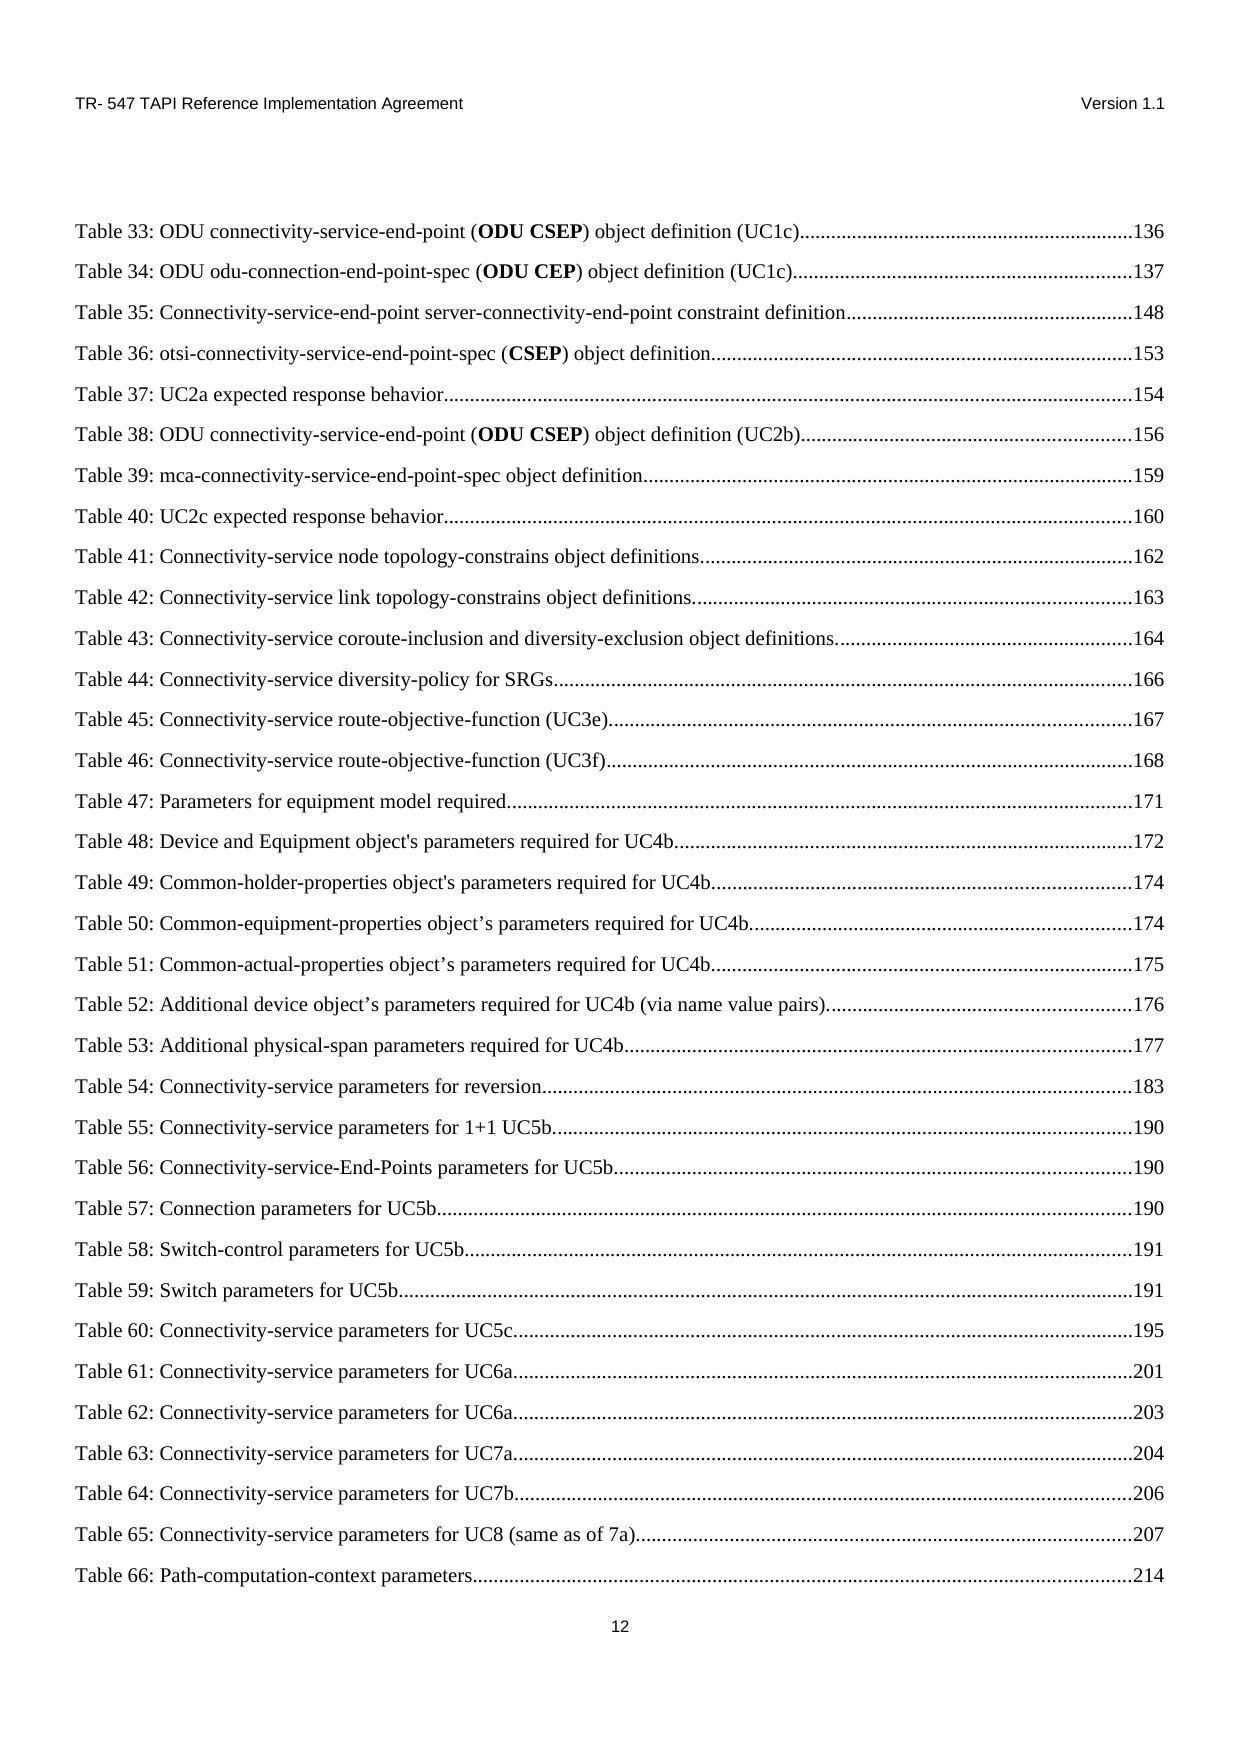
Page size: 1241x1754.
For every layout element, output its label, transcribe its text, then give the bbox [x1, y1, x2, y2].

text Table 63: Connectivity-service parameters for UC7a. 204 [75, 1440, 1165, 1464]
text Table 43: Connectivity-service coroute-inclusion and diversity-exclusion object definitions. 164 [75, 626, 1165, 650]
text Table 34: ODU odu-connection-end-point-spec (ODU CEP) object definition (UC1c) 137 [75, 259, 1165, 283]
text Table 55: Connectivity-service parameters for 1+1 UC5b. 190 [75, 1114, 1165, 1139]
text Table 35: Connectivity-service-end-point server-connectivity-end-point constraint definition 148 [75, 300, 1165, 324]
text Table 36: otsi-connectivity-service-end-point-spec (CSEP) object definition 153 [75, 341, 1165, 365]
text Table 53: Additional physical-span parameters required for UC4b 177 [75, 1033, 1165, 1057]
text Table 49: Common-holder-properties object's parameters required for UC4b. 174 [75, 870, 1165, 894]
text Table 41: Connectivity-service node topology-constrains object definitions. 162 [75, 544, 1165, 568]
text Table 40: UC2c expected response behavior. 160 [75, 504, 1165, 528]
text Table 39: mca-connectivity-service-end-point-spec object definition 159 [75, 463, 1165, 487]
text Table 47: Parameters for equipment model required. 171 [75, 789, 1165, 813]
text Table 57: Connection parameters for UC5b. 190 [75, 1196, 1165, 1220]
text Table 37: UC2a expected response behavior. 154 [75, 381, 1165, 406]
text Table 54: Connectivity-service parameters for reversion 183 [75, 1074, 1165, 1098]
text Table 48: Device and Equipment object's parameters required for UC4b. 172 [75, 829, 1165, 853]
text Table 50: Common-equipment-properties object’s parameters required for UC4b. 174 [75, 911, 1165, 935]
text Table 56: Connectivity-service-End-Points parameters for UC5b. 190 [75, 1155, 1165, 1179]
text Table 61: Connectivity-service parameters for UC6a. 201 [75, 1359, 1165, 1383]
text Table 58: Switch-control parameters for UC5b. 191 [75, 1237, 1165, 1261]
text Table 38: ODU connectivity-service-end-point (ODU CSEP) object definition (UC2b) 156 [75, 422, 1165, 446]
text Table 59: Switch parameters for UC5b. 191 [75, 1277, 1165, 1302]
text Table 64: Connectivity-service parameters for UC7b. 206 [75, 1481, 1165, 1505]
text Table 60: Connectivity-service parameters for UC5c. 195 [75, 1318, 1165, 1342]
text Table 42: Connectivity-service link topology-constrains object definitions. 163 [75, 585, 1165, 609]
text Table 51: Common-actual-properties object’s parameters required for UC4b. 175 [75, 952, 1165, 976]
text Table 62: Connectivity-service parameters for UC6a. 203 [75, 1400, 1165, 1424]
text Table 52: Additional device object’s parameters required for UC4b (via name value pairs). 176 [75, 992, 1165, 1016]
text Table 66: Path-computation-context parameters. 214 [75, 1563, 1165, 1587]
text Table 33: ODU connectivity-service-end-point (ODU CSEP) object definition (UC1c) 136 [75, 218, 1165, 243]
text Table 44: Connectivity-service diversity-policy for SRGs. 166 [75, 667, 1165, 691]
text Table 65: Connectivity-service parameters for UC8 (same as of 7a). 207 [75, 1522, 1165, 1546]
text Table 46: Connectivity-service route-objective-function (UC3f) 168 [75, 748, 1165, 772]
text Table 45: Connectivity-service route-objective-function (UC3e). 167 [75, 707, 1165, 731]
